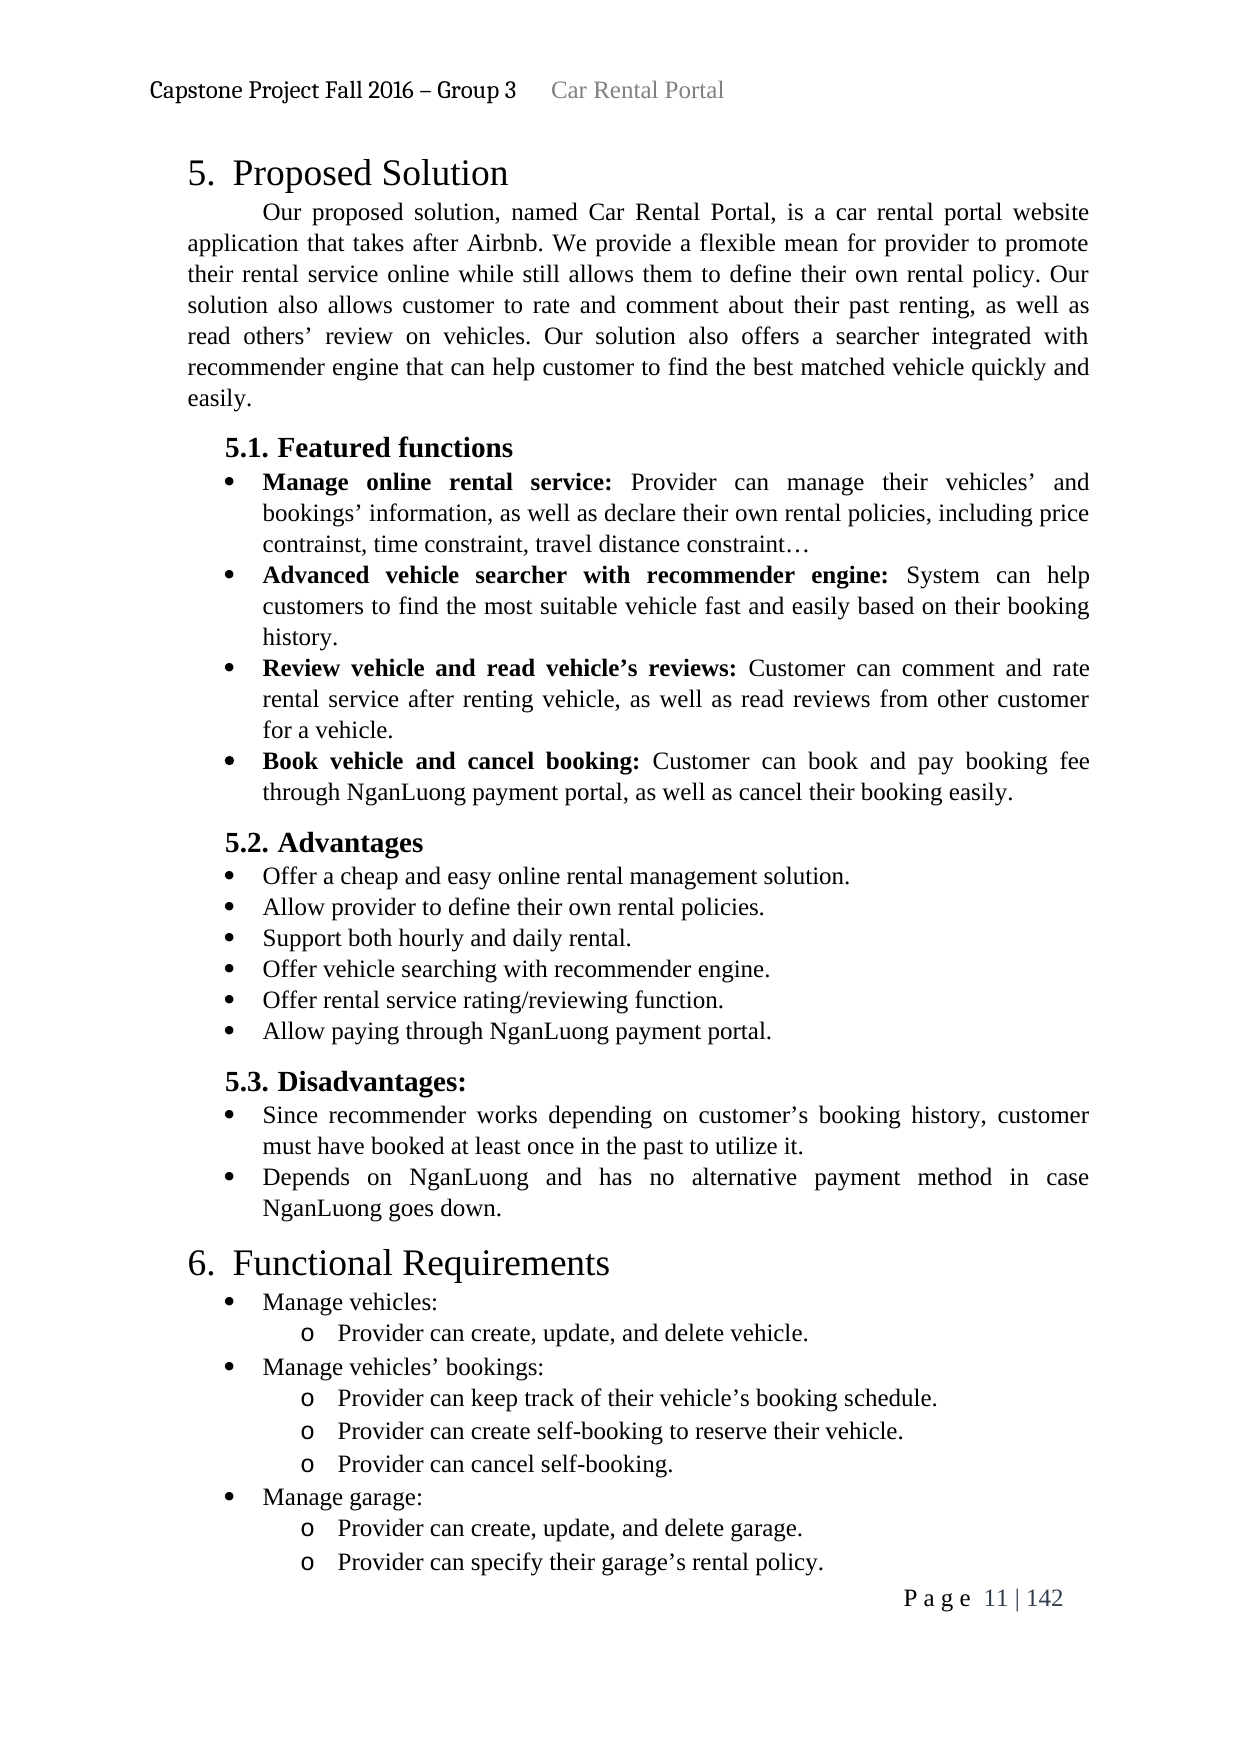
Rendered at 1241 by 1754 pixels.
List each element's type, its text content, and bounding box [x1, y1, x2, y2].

subtitle Proposed Solution [187, 150, 1090, 193]
list Depends on NganLuong and has no alternative payment method in case NganLuong goes down. [225, 1162, 1090, 1222]
list Provider can create, update, and delete vehicle. [300, 1318, 1090, 1349]
list Manage online rental service: Provider can manage their vehicles’ and bookings’ information, as well as declare their own rental policies, including price contrainst, time constraint, travel distance constraint… [225, 467, 1090, 557]
list Allow paying through NganLuong payment portal. [225, 1016, 1090, 1045]
subtitle Functional Requirements [187, 1241, 1090, 1284]
list Support both hourly and daily rental. [225, 923, 1090, 952]
subtitle Featured functions [225, 431, 1090, 464]
list Offer a cheap and easy online rental management solution. [225, 861, 1090, 890]
list Review vehicle and read vehicle’s reviews: Customer can comment and rate rental service after renting vehicle, as well as read reviews from other customer for a vehicle. [225, 653, 1090, 744]
list Manage vehicles: [225, 1287, 1090, 1316]
list Allow provider to define their own rental policies. [225, 892, 1090, 921]
list Manage garage: [225, 1482, 1090, 1511]
list Provider can create, update, and delete garage. [300, 1513, 1090, 1544]
list Provider can cancel self-booking. [300, 1449, 1090, 1480]
list Provider can keep track of their vehicle’s booking schedule. [300, 1383, 1090, 1413]
list Provider can create self-booking to reserve their vehicle. [300, 1416, 1090, 1447]
subtitle Disadvantages: [225, 1064, 1090, 1097]
subtitle Advantages [225, 825, 1090, 858]
list Offer rental service rating/reviewing function. [225, 985, 1090, 1014]
list Provider can specify their garage’s rental policy. [300, 1547, 1090, 1577]
list Since recommender works depending on customer’s booking history, customer must have booked at least once in the past to utilize it. [225, 1100, 1090, 1160]
list Manage vehicles’ bookings: [225, 1352, 1090, 1380]
list Offer vehicle searching with recommender engine. [225, 954, 1090, 983]
list Book vehicle and cancel booking: Customer can book and pay booking fee through NganLuong payment portal, as well as cancel their booking easily. [225, 746, 1090, 806]
list Advanced vehicle searcher with recommender engine: System can help customers to find the most suitable vehicle fast and easily based on their booking history. [225, 560, 1090, 651]
text Our proposed solution, named Car Rental Portal, is a car rental portal website application that takes after Airbnb. We provide a flexible mean for provider to promote their rental service online while still allows them to define their own rental policy. Our solution also allows customer to rate and comment about their past renting, as well as read others’ review on vehicles. Our solution also offers a searcher integrated with recommender engine that can help customer to find the best matched vehicle quickly and easily. [187, 197, 1090, 412]
